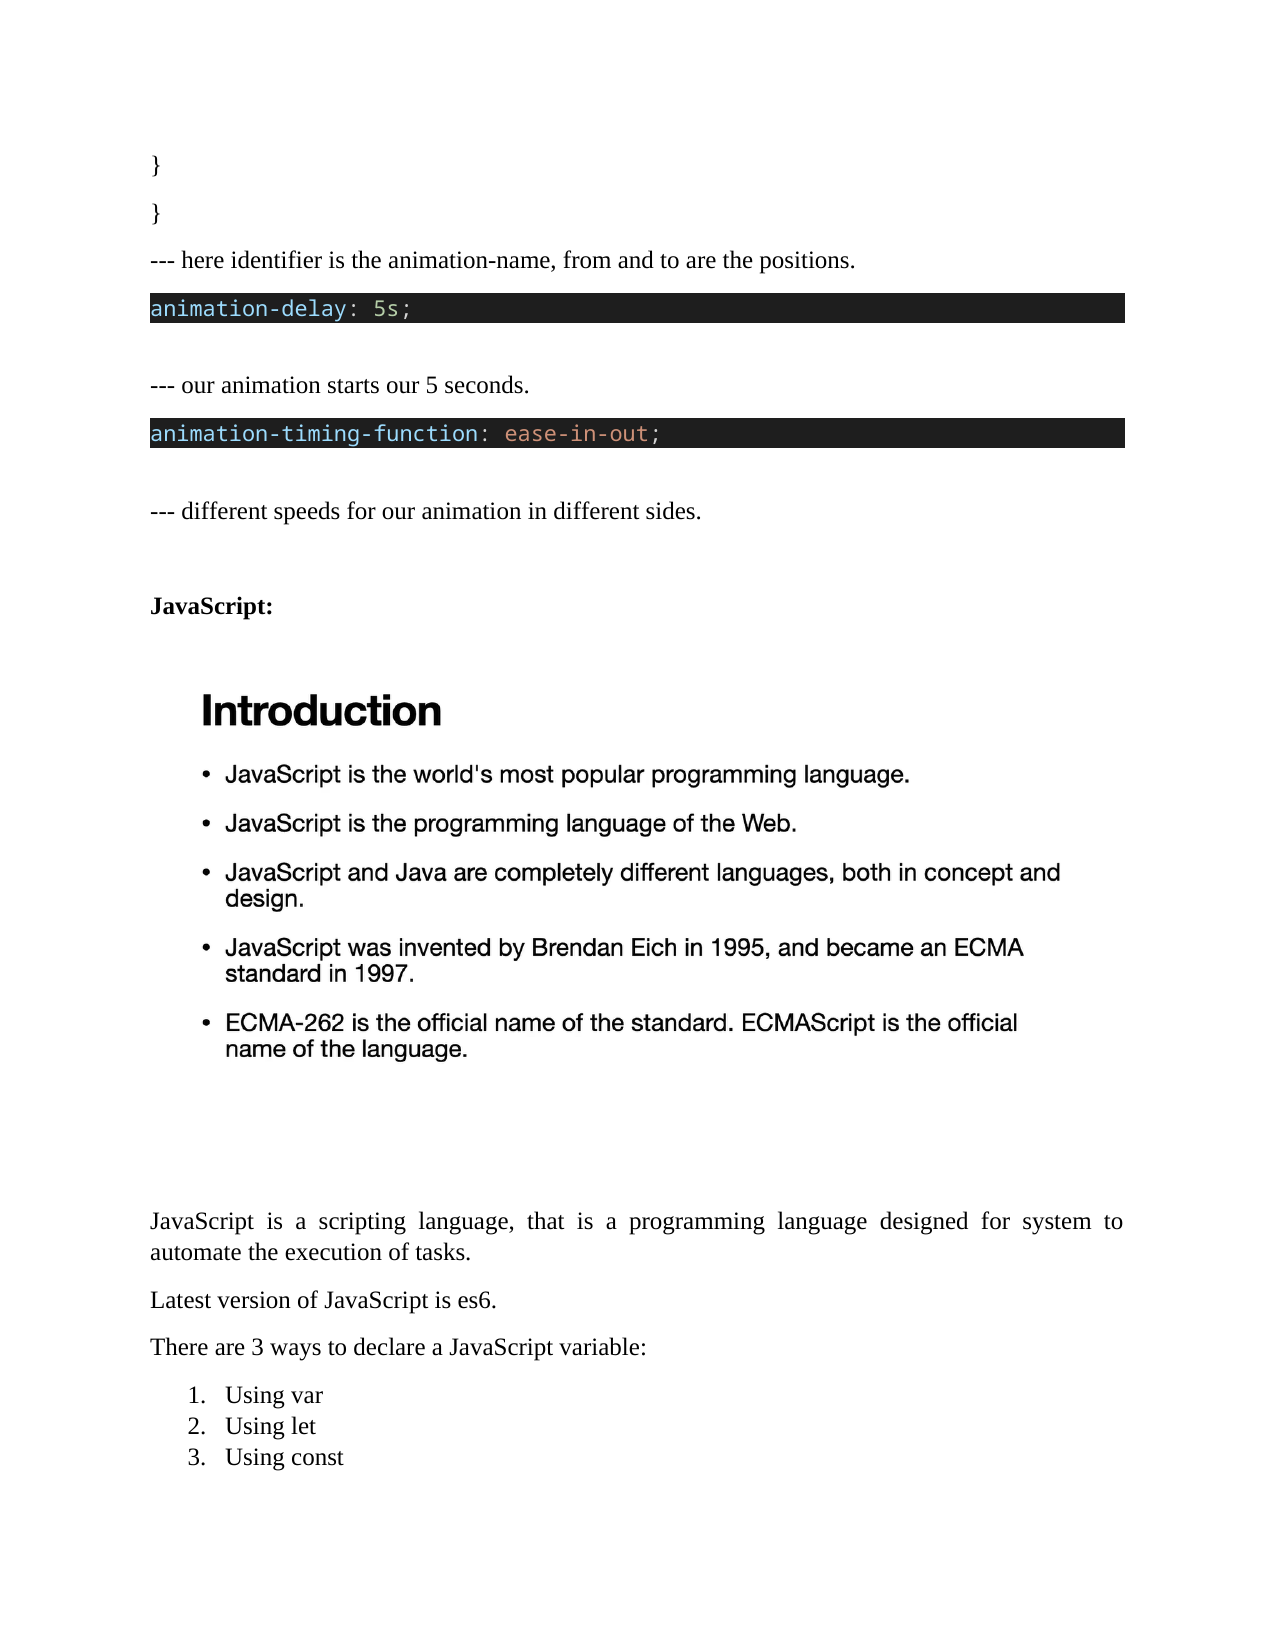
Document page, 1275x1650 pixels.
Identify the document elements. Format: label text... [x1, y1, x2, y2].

text --- different speeds for our animation in different sides. [150, 496, 1125, 524]
text There are 3 ways to declare a JavaScript variable: [150, 1332, 1125, 1361]
text } [150, 198, 1125, 226]
text Latest version of JavaScript is es6. [150, 1285, 1125, 1313]
list Using let [187, 1411, 1125, 1440]
text animation-timing-function: ease-in-out; [150, 418, 1125, 448]
text --- our animation starts our 5 seconds. [150, 371, 1125, 399]
text JavaScript: [150, 591, 1125, 620]
picture [150, 638, 1125, 1187]
list Using const [187, 1442, 1125, 1471]
text animation-delay: 5s; [150, 293, 1125, 323]
text --- here identifier is the animation-name, from and to are the positions. [150, 245, 1125, 274]
text } [150, 150, 1125, 179]
text JavaScript is a scripting language, that is a programming language designed for system to automate the execution of tasks. [150, 1206, 1125, 1266]
list Using var [187, 1380, 1125, 1409]
